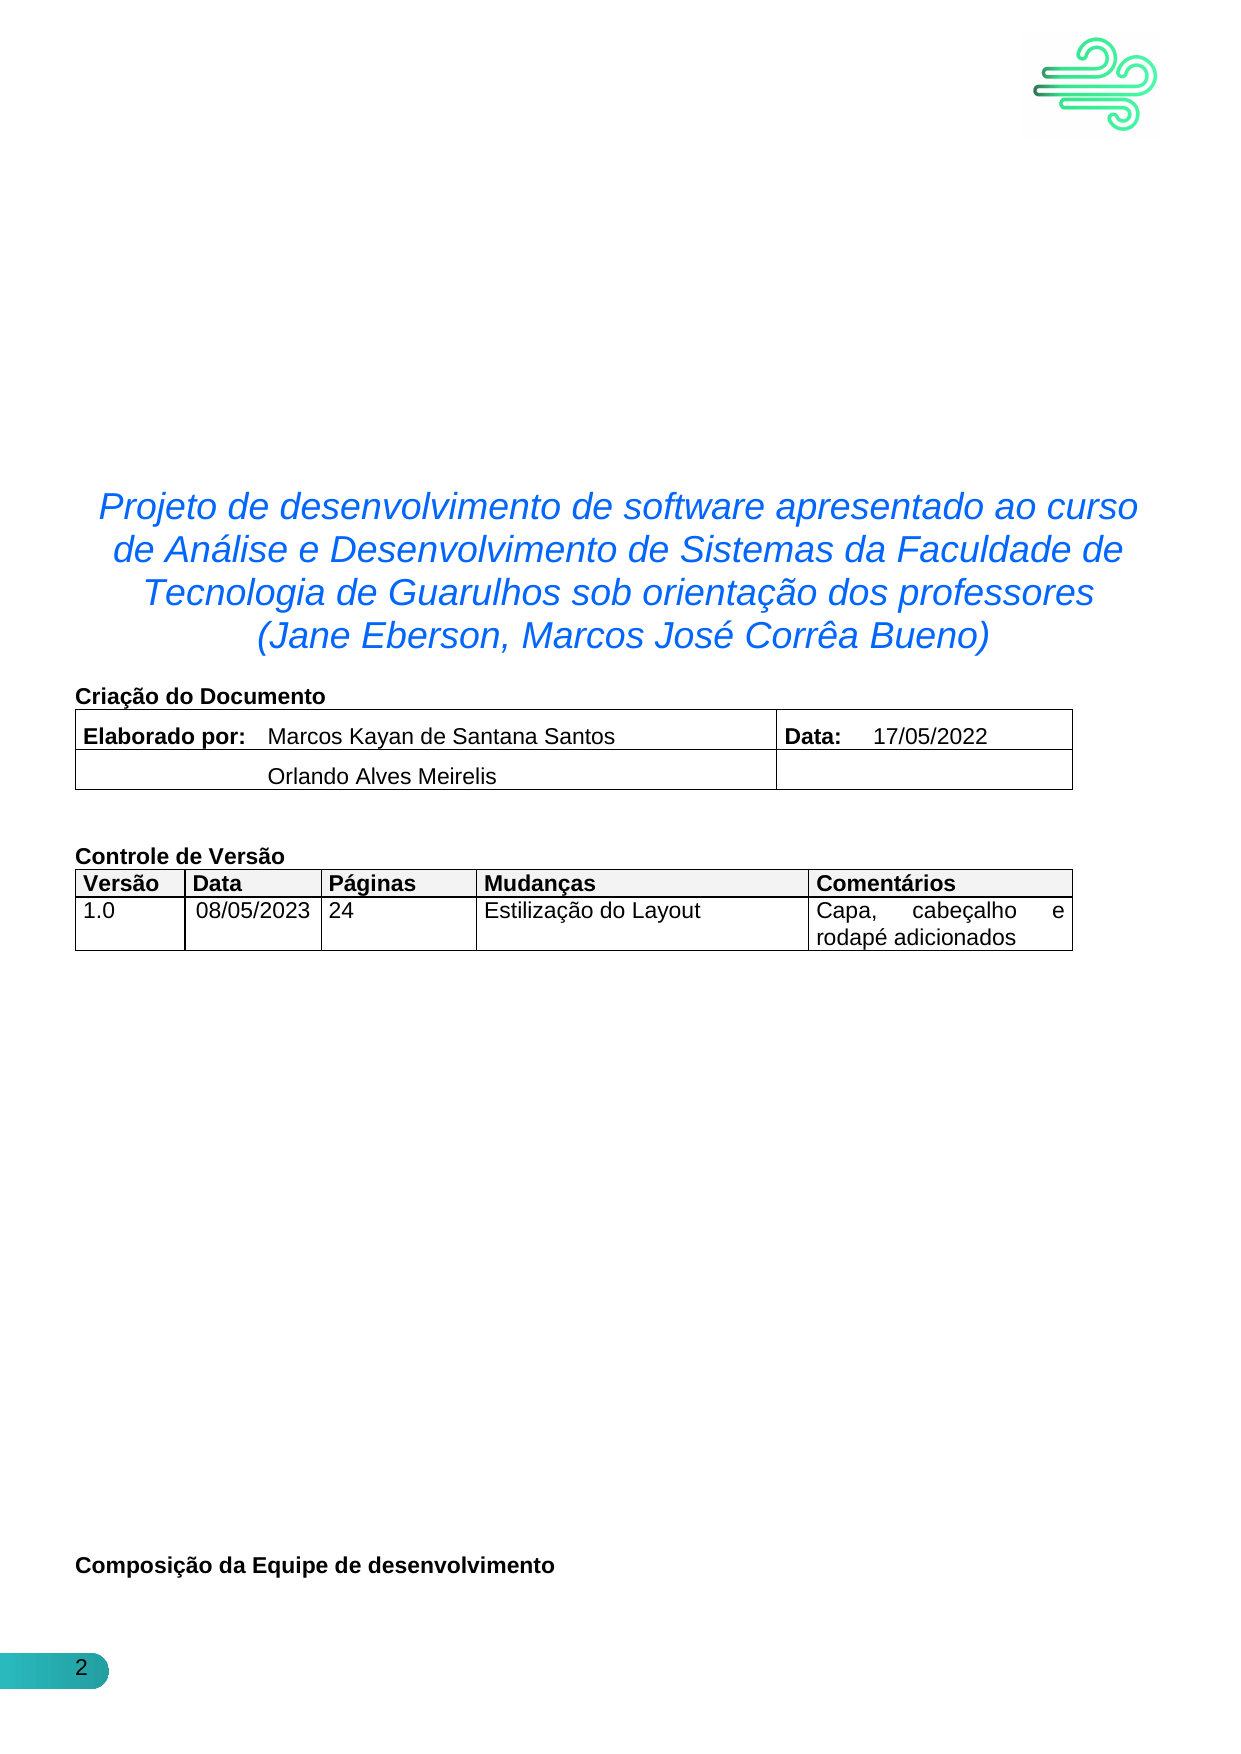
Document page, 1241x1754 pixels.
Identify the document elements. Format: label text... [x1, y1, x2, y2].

table_header Data [186, 870, 321, 896]
text Criação do Documento [75, 683, 1165, 709]
table_header Comentários [809, 870, 1072, 896]
table_header Marcos Kayan de Santana Santos [260, 710, 776, 749]
table_header Elaborado por: [76, 710, 260, 749]
text Controle de Versão [75, 843, 1165, 869]
table_header Data: [777, 710, 866, 749]
picture [1021, 31, 1160, 138]
table_cell 1.0 [76, 898, 184, 950]
table_header Páginas [322, 870, 476, 896]
text Composição da Equipe de desenvolvimento [75, 1552, 1165, 1578]
text Projeto de desenvolvimento de software apresentado ao curso de Análise e Desenvolvimento de Sistemas da Faculdade de Tecnologia de Guarulhos sob orientação dos professores [75, 484, 1165, 613]
text (Jane Eberson, Marcos José Corrêa Bueno) [75, 613, 1165, 656]
table_cell Capa, cabeçalho e rodapé adicionados [809, 898, 1072, 950]
table_cell [777, 750, 866, 789]
table_header Versão [76, 870, 184, 896]
table_header Mudanças [477, 870, 808, 896]
table_cell Estilização do Layout [477, 898, 808, 950]
table_cell Orlando Alves Meirelis [260, 750, 776, 789]
table_cell [76, 750, 260, 789]
table_cell 24 [322, 898, 476, 950]
table_cell [866, 750, 1072, 789]
table_header 17/05/2022 [866, 710, 1072, 749]
table_cell 08/05/2023 [186, 898, 321, 950]
